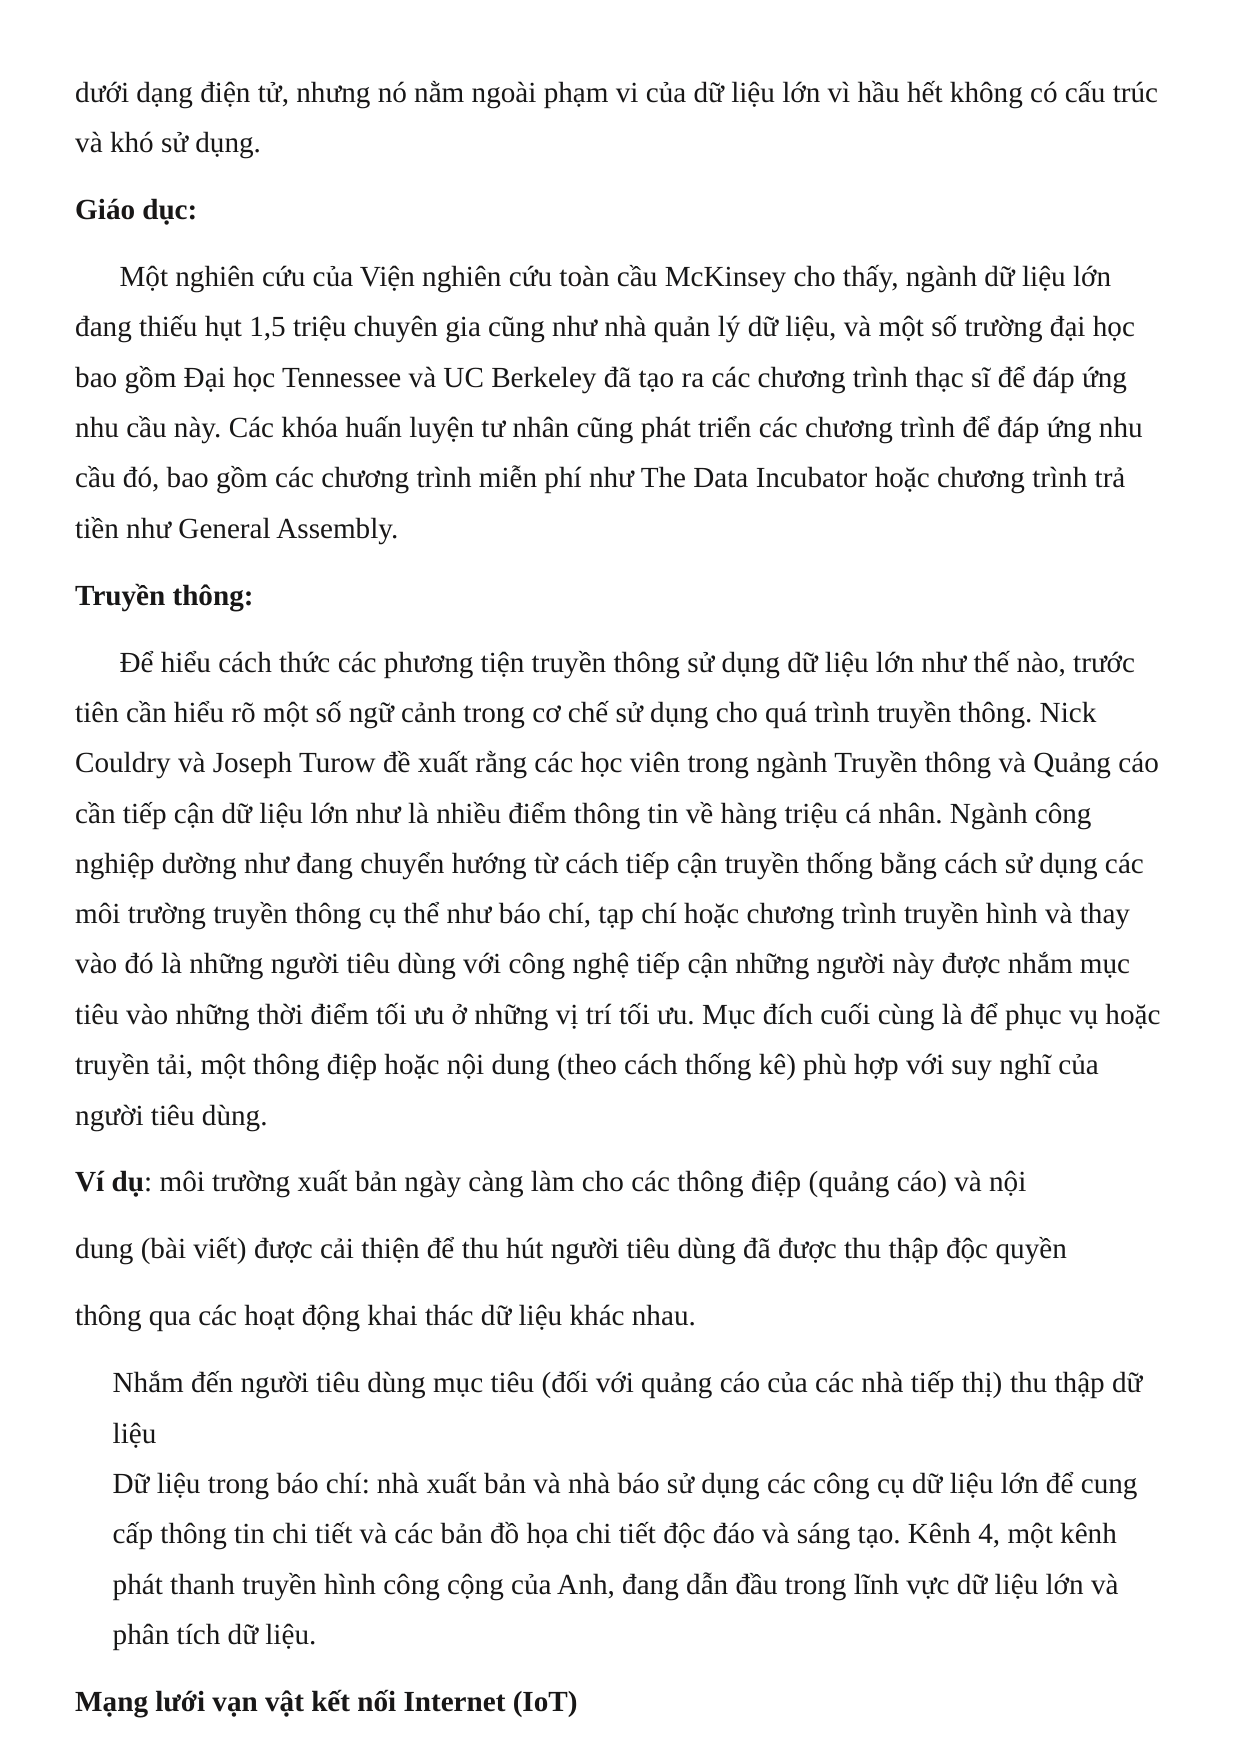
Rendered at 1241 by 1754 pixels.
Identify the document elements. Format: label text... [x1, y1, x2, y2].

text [75, 75, 1165, 159]
text Ví dụ: môi trường xuất bản ngày càng làm cho các thông điệp (quảng cáo) và nội [75, 1164, 1165, 1198]
list Dữ liệu trong báo chí: nhà xuất bản và nhà báo sử dụng các công cụ dữ liệu lớn để cung cấp thông tin chi tiết và các bản đồ họa chi tiết độc đáo và sáng tạo. Kênh 4, một kênh phát thanh truyền hình công cộng của Anh, đang dẫn đầu trong lĩnh vực dữ liệu lớn và phân tích dữ liệu. [112, 1466, 1165, 1651]
text thông qua các hoạt động khai thác dữ liệu khác nhau. [75, 1298, 1165, 1332]
text Để hiểu cách thức các phương tiện truyền thông sử dụng dữ liệu lớn như thế nào, trước tiên cần hiểu rõ một số ngữ cảnh trong cơ chế sử dụng cho quá trình truyền thông. Nick Couldry và Joseph Turow đề xuất rằng các học viên trong ngành Truyền thông và Quảng cáo cần tiếp cận dữ liệu lớn như là nhiều điểm thông tin về hàng triệu cá nhân. Ngành công nghiệp dường như đang chuyển hướng từ cách tiếp cận truyền thống bằng cách sử dụng các môi trường truyền thông cụ thể như báo chí, tạp chí hoặc chương trình truyền hình và thay vào đó là những người tiêu dùng với công nghệ tiếp cận những người này được nhắm mục tiêu vào những thời điểm tối ưu ở những vị trí tối ưu. Mục đích cuối cùng là để phục vụ hoặc truyền tải, một thông điệp hoặc nội dung (theo cách thống kê) phù hợp với suy nghĩ của người tiêu dùng. [75, 645, 1165, 1131]
text dung (bài viết) được cải thiện để thu hút người tiêu dùng đã được thu thập độc quyền [75, 1232, 1165, 1265]
text Truyền thông: [75, 578, 1165, 611]
text Giáo dục: [75, 192, 1165, 226]
list Nhắm đến người tiêu dùng mục tiêu (đối với quảng cáo của các nhà tiếp thị) thu thập dữ liệu [112, 1366, 1165, 1449]
text Một nghiên cứu của Viện nghiên cứu toàn cầu McKinsey cho thấy, ngành dữ liệu lớn đang thiếu hụt 1,5 triệu chuyên gia cũng như nhà quản lý dữ liệu, và một số trường đại học bao gồm Đại học Tennessee và UC Berkeley đã tạo ra các chương trình thạc sĩ để đáp ứng nhu cầu này. Các khóa huấn luyện tư nhân cũng phát triển các chương trình để đáp ứng nhu cầu đó, bao gồm các chương trình miễn phí như The Data Incubator hoặc chương trình trả tiền như General Assembly. [75, 259, 1165, 544]
text Mạng lưới vạn vật kết nối Internet (IoT) [75, 1684, 1165, 1718]
